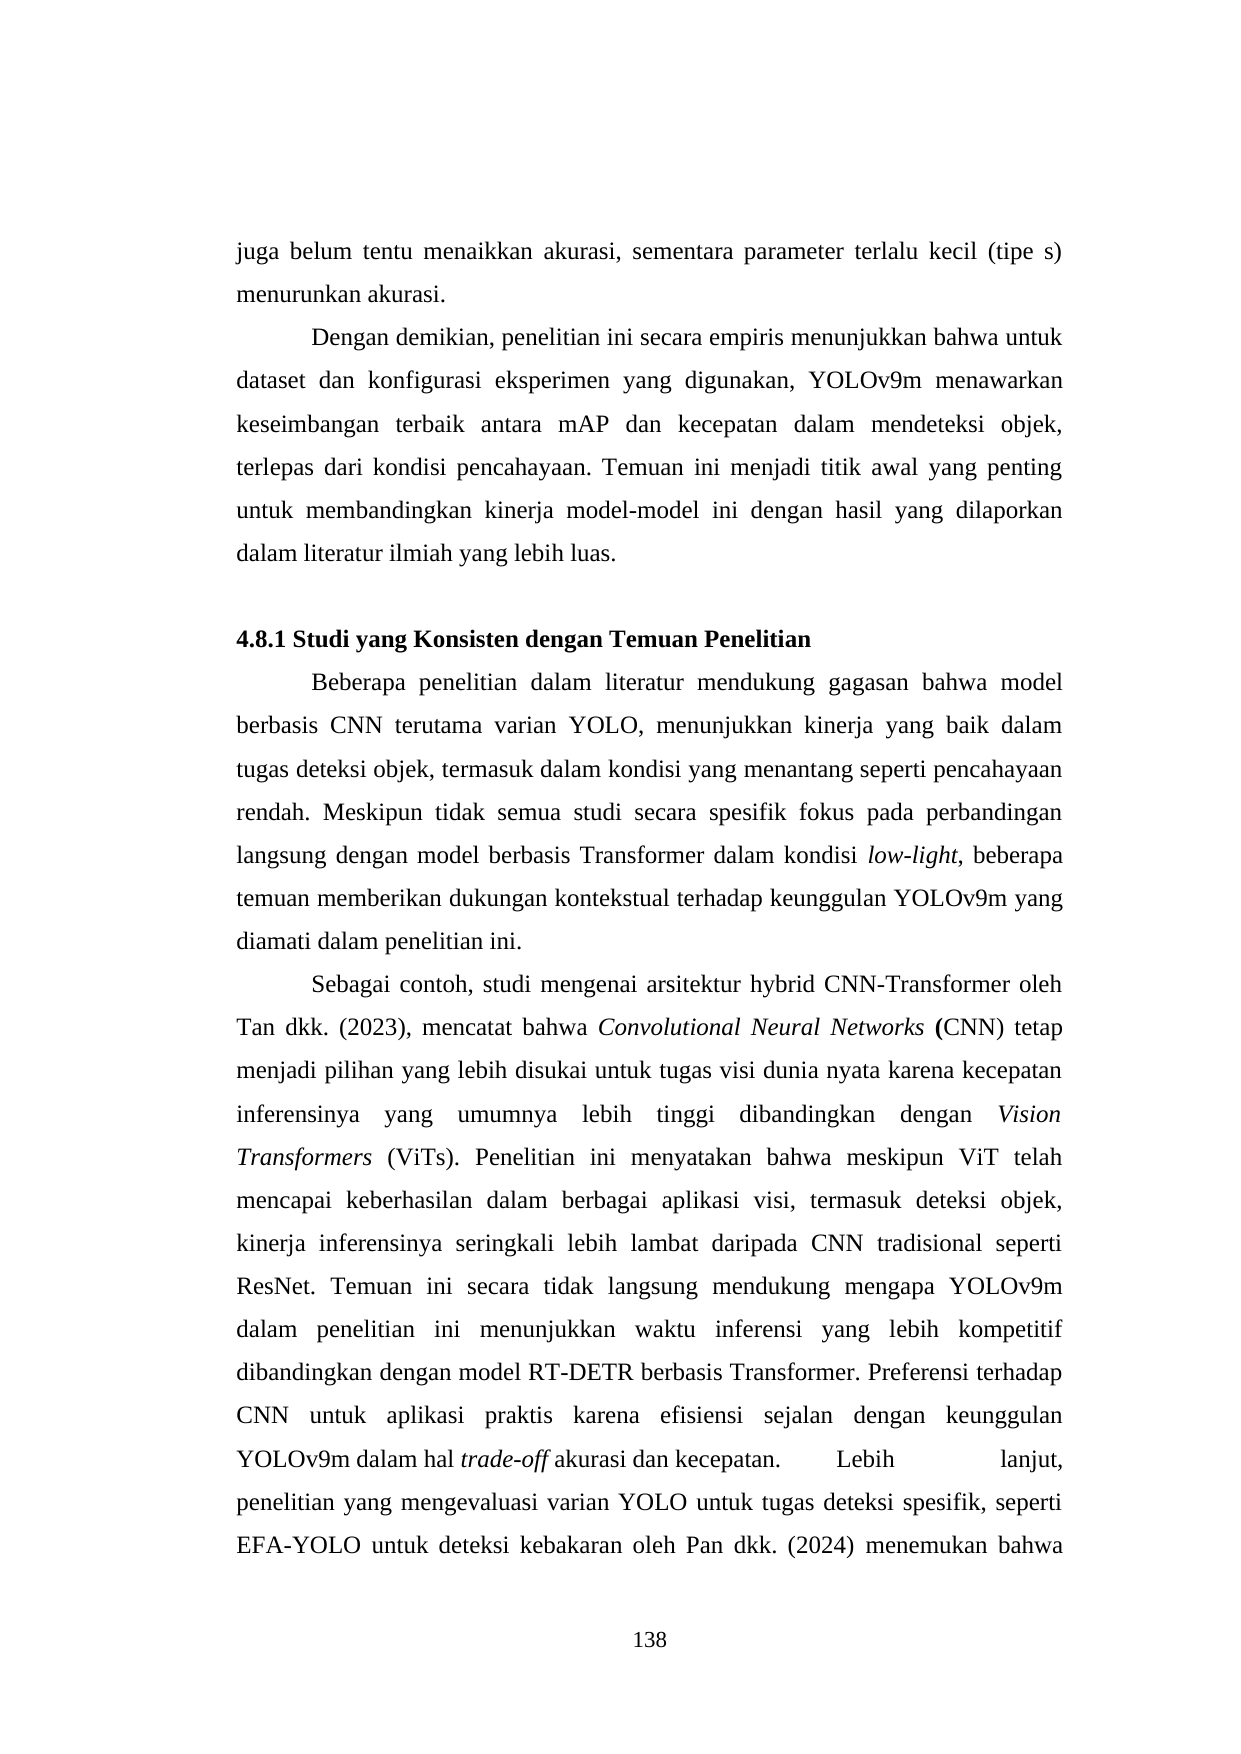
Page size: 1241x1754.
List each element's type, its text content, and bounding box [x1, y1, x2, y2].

text Beberapa penelitian dalam literatur mendukung gagasan bahwa model berbasis CNN terutama varian YOLO, menunjukkan kinerja yang baik dalam tugas deteksi objek, termasuk dalam kondisi yang menantang seperti pencahayaan rendah. Meskipun tidak semua studi secara spesifik fokus pada perbandingan langsung dengan model berbasis Transformer dalam kondisi low-light, beberapa temuan memberikan dukungan kontekstual terhadap keunggulan YOLOv9m yang diamati dalam penelitian ini. [236, 667, 1063, 955]
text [236, 236, 1063, 308]
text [236, 969, 1063, 1559]
text Dengan demikian, penelitian ini secara empiris menunjukkan bahwa untuk dataset dan konfigurasi eksperimen yang digunakan, YOLOv9m menawarkan keseimbangan terbaik antara mAP dan kecepatan dalam mendeteksi objek, terlepas dari kondisi pencahayaan. Temuan ini menjadi titik awal yang penting untuk membandingkan kinerja model-model ini dengan hasil yang dilaporkan dalam literatur ilmiah yang lebih luas. [236, 322, 1063, 567]
text 4.8.1 Studi yang Konsisten dengan Temuan Penelitian [236, 624, 1063, 653]
